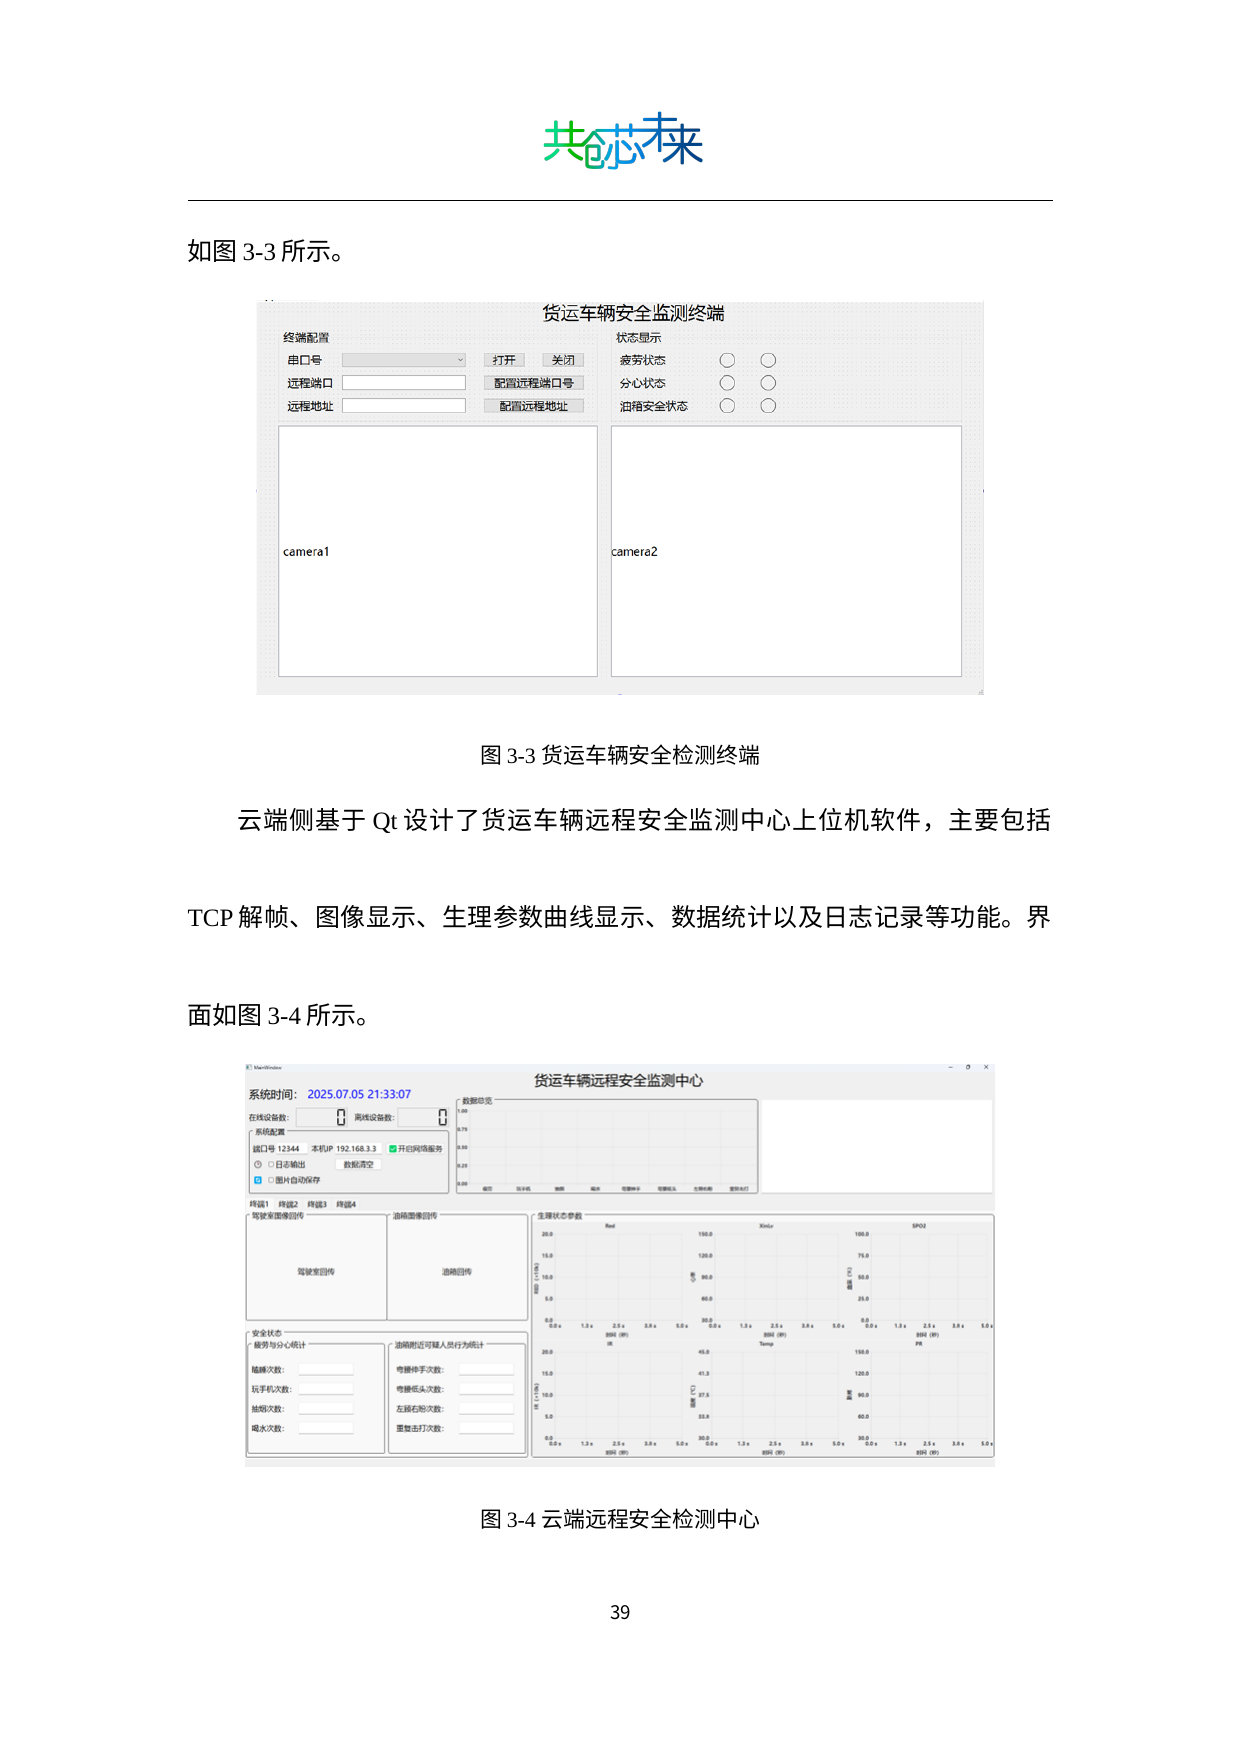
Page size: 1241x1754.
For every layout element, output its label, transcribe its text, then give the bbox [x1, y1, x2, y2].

picture [510, 88, 730, 198]
picture [245, 1064, 996, 1467]
text 云端侧基于Qt设计了货运车辆远程安全监测中心上位机软件，主要包括TCP解帧、图像显示、生理参数曲线显示、数据统计以及日志记录等功能。界面如图3-4所示。 [187, 786, 1053, 1046]
text 边缘端基于PYQT6设计了终端上位机界面，主要包括配置分离式生理参数检测模块的IP和端口号、两路摄像头实时画面、行为状态指示灯。设计的界面如图3-3所示。 [187, 217, 1053, 282]
text 图3-4 云端远程安全检测中心 [187, 1501, 1053, 1534]
picture [256, 300, 984, 695]
text 图3-3 货运车辆安全检测终端 [187, 738, 1053, 770]
